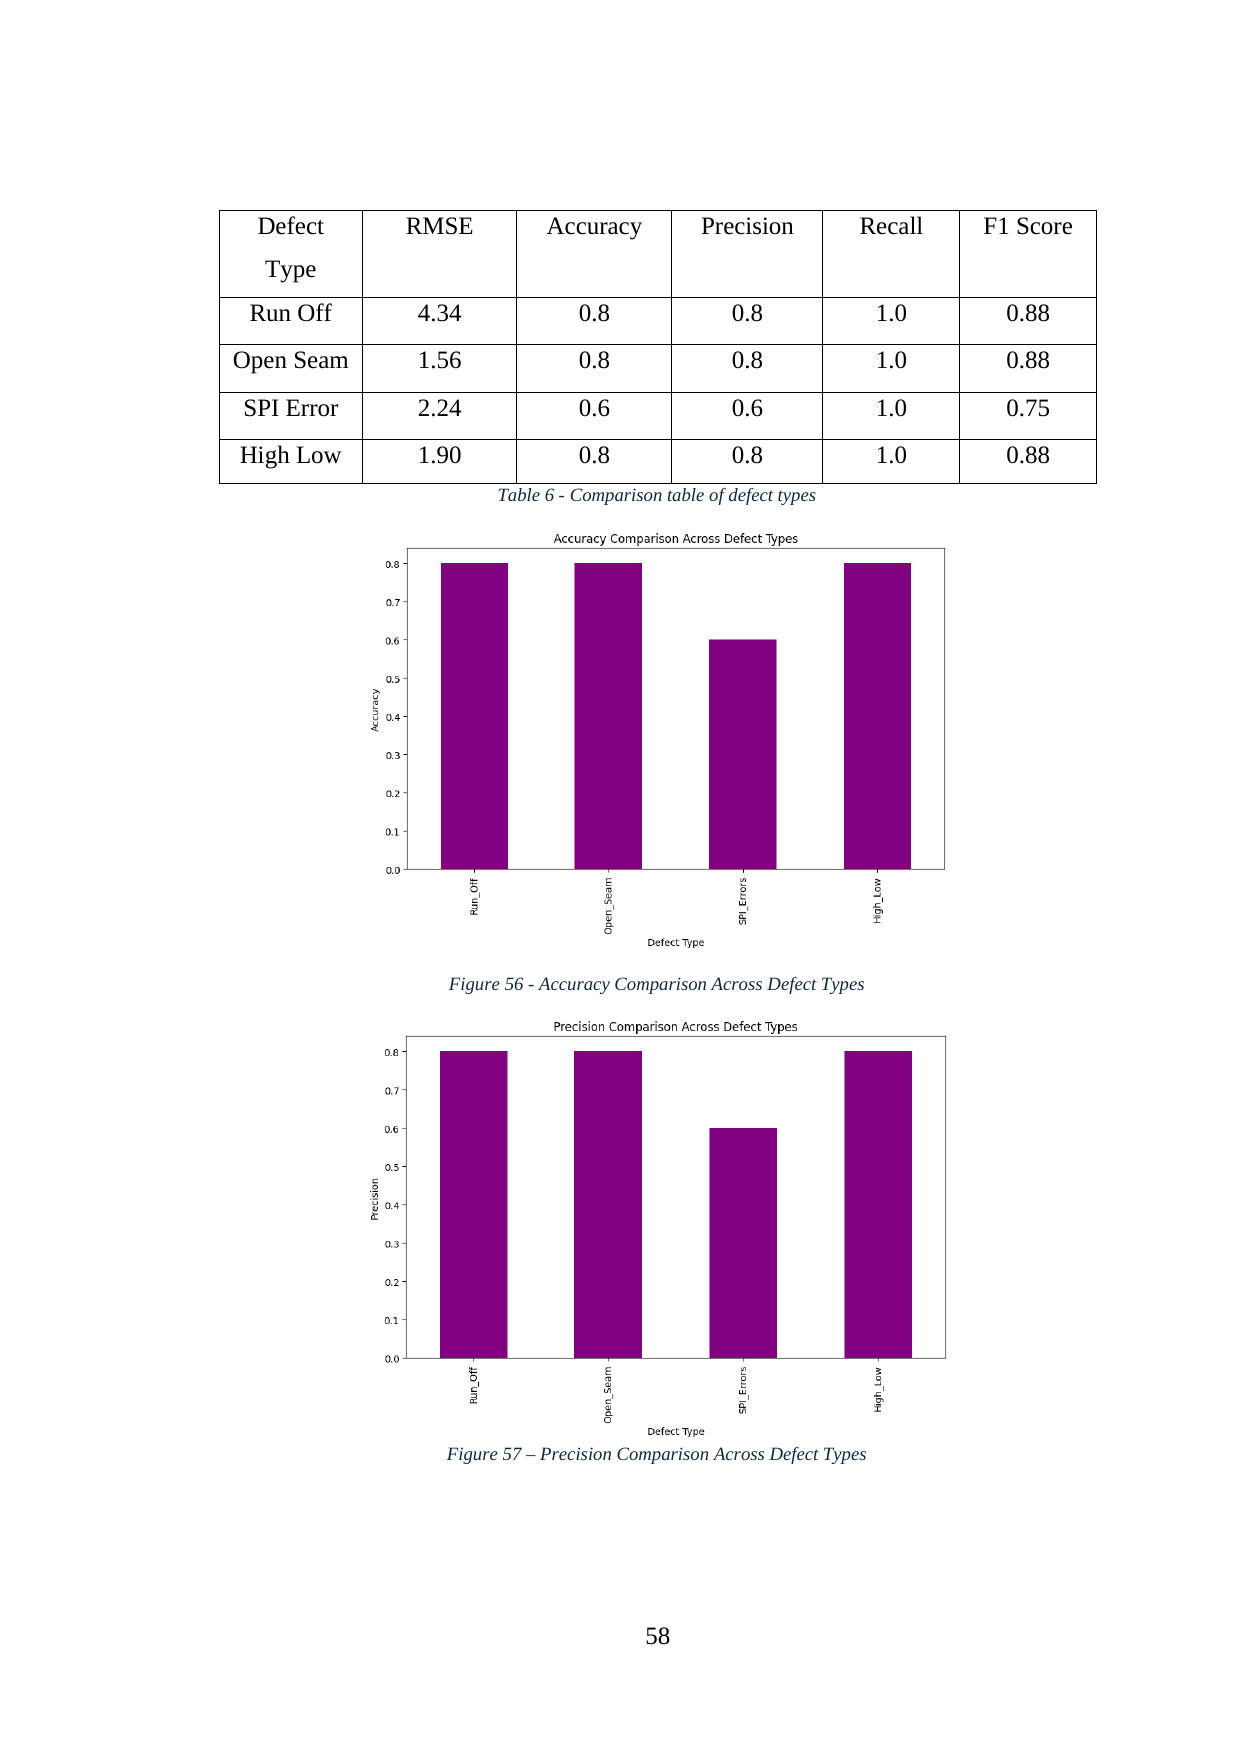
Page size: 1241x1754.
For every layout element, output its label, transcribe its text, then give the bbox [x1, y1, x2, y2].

table_header Precision [672, 211, 822, 297]
table_cell 0.8 [672, 298, 822, 344]
table_cell Open Seam [220, 345, 362, 392]
picture [364, 526, 951, 954]
picture [363, 1015, 952, 1443]
table_cell Run Off [220, 298, 362, 344]
table_header F1 Score [960, 211, 1096, 297]
table_cell 0.88 [960, 298, 1096, 344]
table_cell 1.90 [363, 440, 516, 483]
table_cell 1.56 [363, 345, 516, 392]
table_cell 0.8 [672, 440, 822, 483]
table_cell 0.8 [517, 345, 671, 392]
table_cell 0.8 [672, 345, 822, 392]
text Figure 56 - Accuracy Comparison Across Defect Types [225, 973, 1090, 994]
table_header Recall [823, 211, 959, 297]
table_header Accuracy [517, 211, 671, 297]
text Figure 57 – Precision Comparison Across Defect Types [225, 1443, 1090, 1464]
table_cell 1.0 [823, 393, 959, 439]
table_cell 0.6 [517, 393, 671, 439]
table_cell 1.0 [823, 440, 959, 483]
table_cell 0.6 [672, 393, 822, 439]
table_cell SPI Error [220, 393, 362, 439]
table_cell High Low [220, 440, 362, 483]
table_header Defect Type [220, 211, 362, 297]
table_cell 0.88 [960, 345, 1096, 392]
table_cell 1.0 [823, 298, 959, 344]
table_cell 0.75 [960, 393, 1096, 439]
table_header RMSE [363, 211, 516, 297]
table_cell 0.88 [960, 440, 1096, 483]
table_cell 1.0 [823, 345, 959, 392]
text Table 6 - Comparison table of defect types [225, 484, 1090, 506]
table_cell 0.8 [517, 440, 671, 483]
table_cell 4.34 [363, 298, 516, 344]
table_cell 2.24 [363, 393, 516, 439]
table_cell 0.8 [517, 298, 671, 344]
